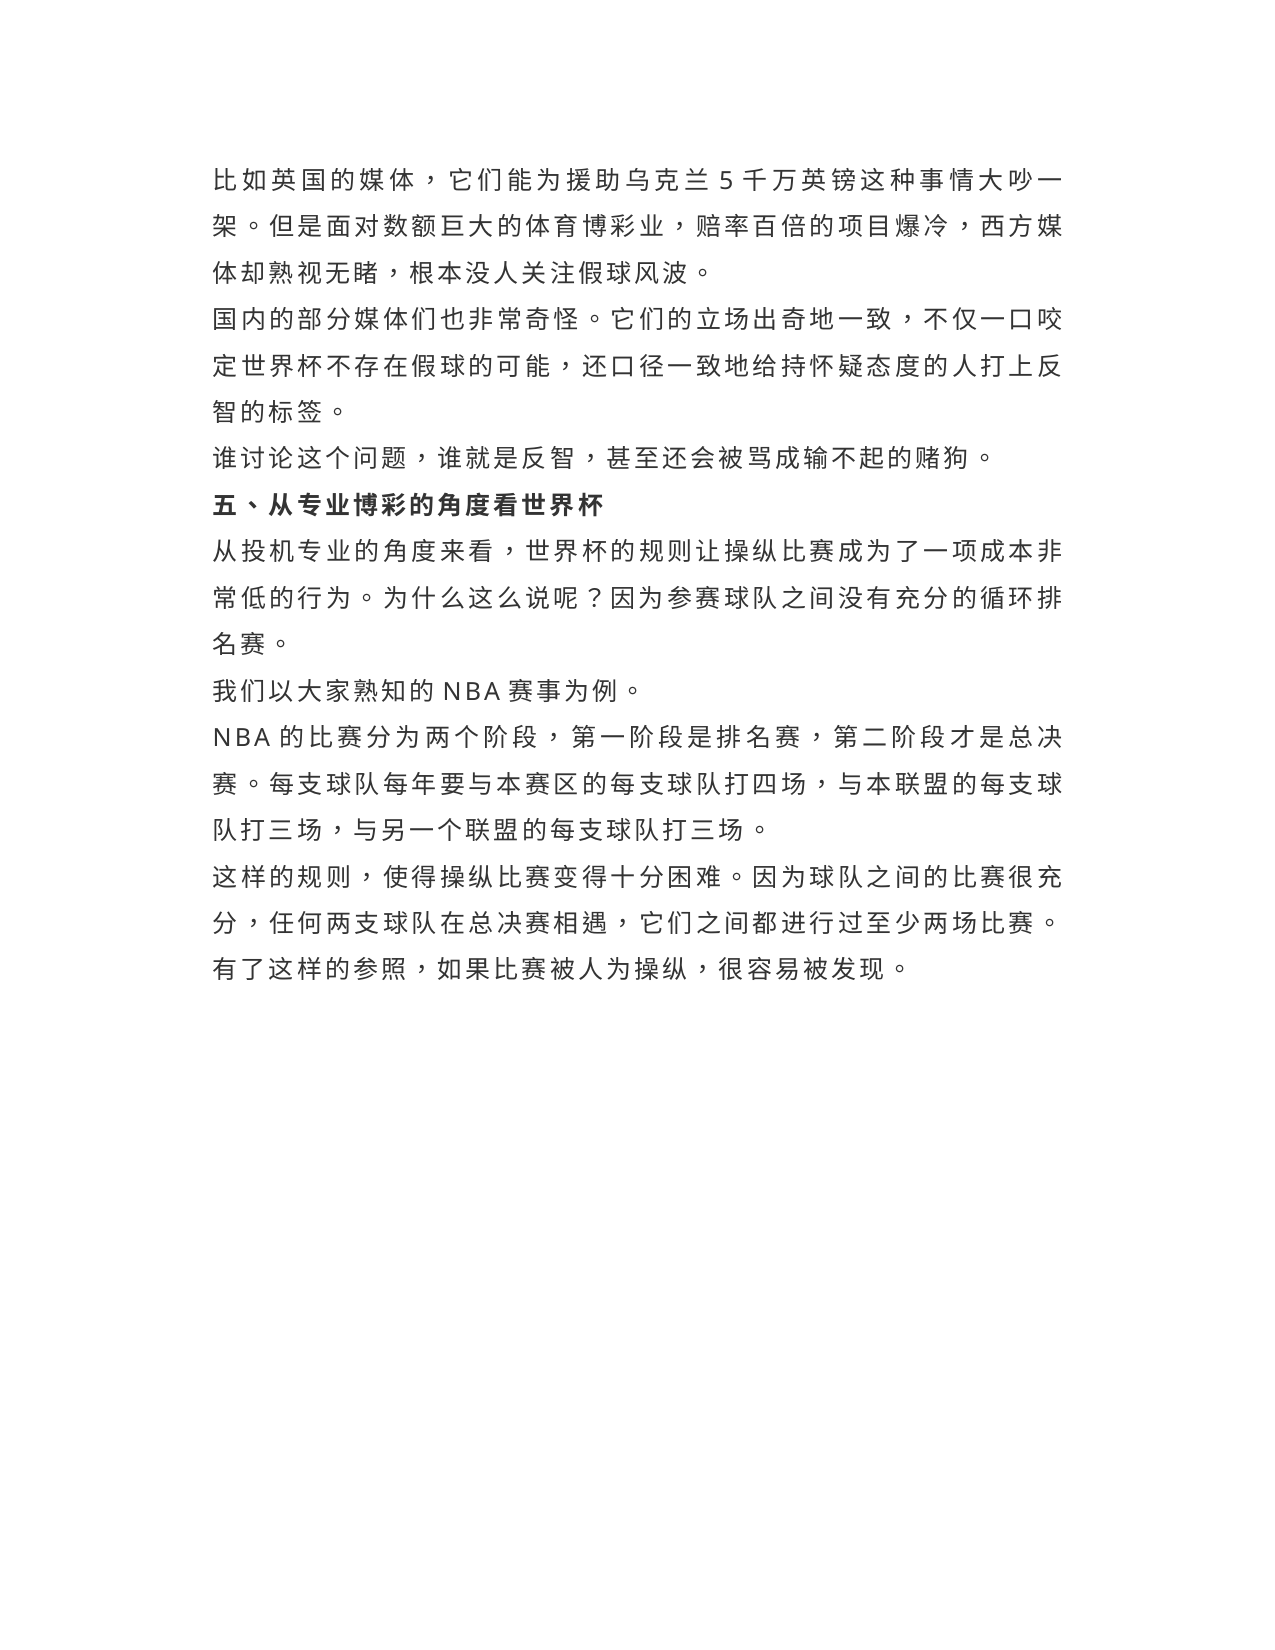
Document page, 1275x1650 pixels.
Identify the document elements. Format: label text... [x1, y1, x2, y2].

text 比如英国的媒体，它们能为援助乌克兰5千万英镑这种事情大吵一架。但是面对数额巨大的体育博彩业，赔率百倍的项目爆冷，西方媒体却熟视无睹，根本没人关注假球风波。 [212, 150, 1062, 289]
text 我们以大家熟知的NBA赛事为例。 [212, 661, 1062, 707]
text NBA的比赛分为两个阶段，第一阶段是排名赛，第二阶段才是总决赛。每支球队每年要与本赛区的每支球队打四场，与本联盟的每支球队打三场，与另一个联盟的每支球队打三场。 [212, 707, 1062, 847]
text 国内的部分媒体们也非常奇怪。它们的立场出奇地一致，不仅一口咬定世界杯不存在假球的可能，还口径一致地给持怀疑态度的人打上反智的标签。 [212, 289, 1062, 429]
text 五、从专业博彩的角度看世界杯 [212, 475, 1062, 522]
text 从投机专业的角度来看，世界杯的规则让操纵比赛成为了一项成本非常低的行为。为什么这么说呢？因为参赛球队之间没有充分的循环排名赛。 [212, 522, 1062, 661]
text 谁讨论这个问题，谁就是反智，甚至还会被骂成输不起的赌狗。 [212, 429, 1062, 475]
text 这样的规则，使得操纵比赛变得十分困难。因为球队之间的比赛很充分，任何两支球队在总决赛相遇，它们之间都进行过至少两场比赛。有了这样的参照，如果比赛被人为操纵，很容易被发现。 [212, 847, 1062, 986]
